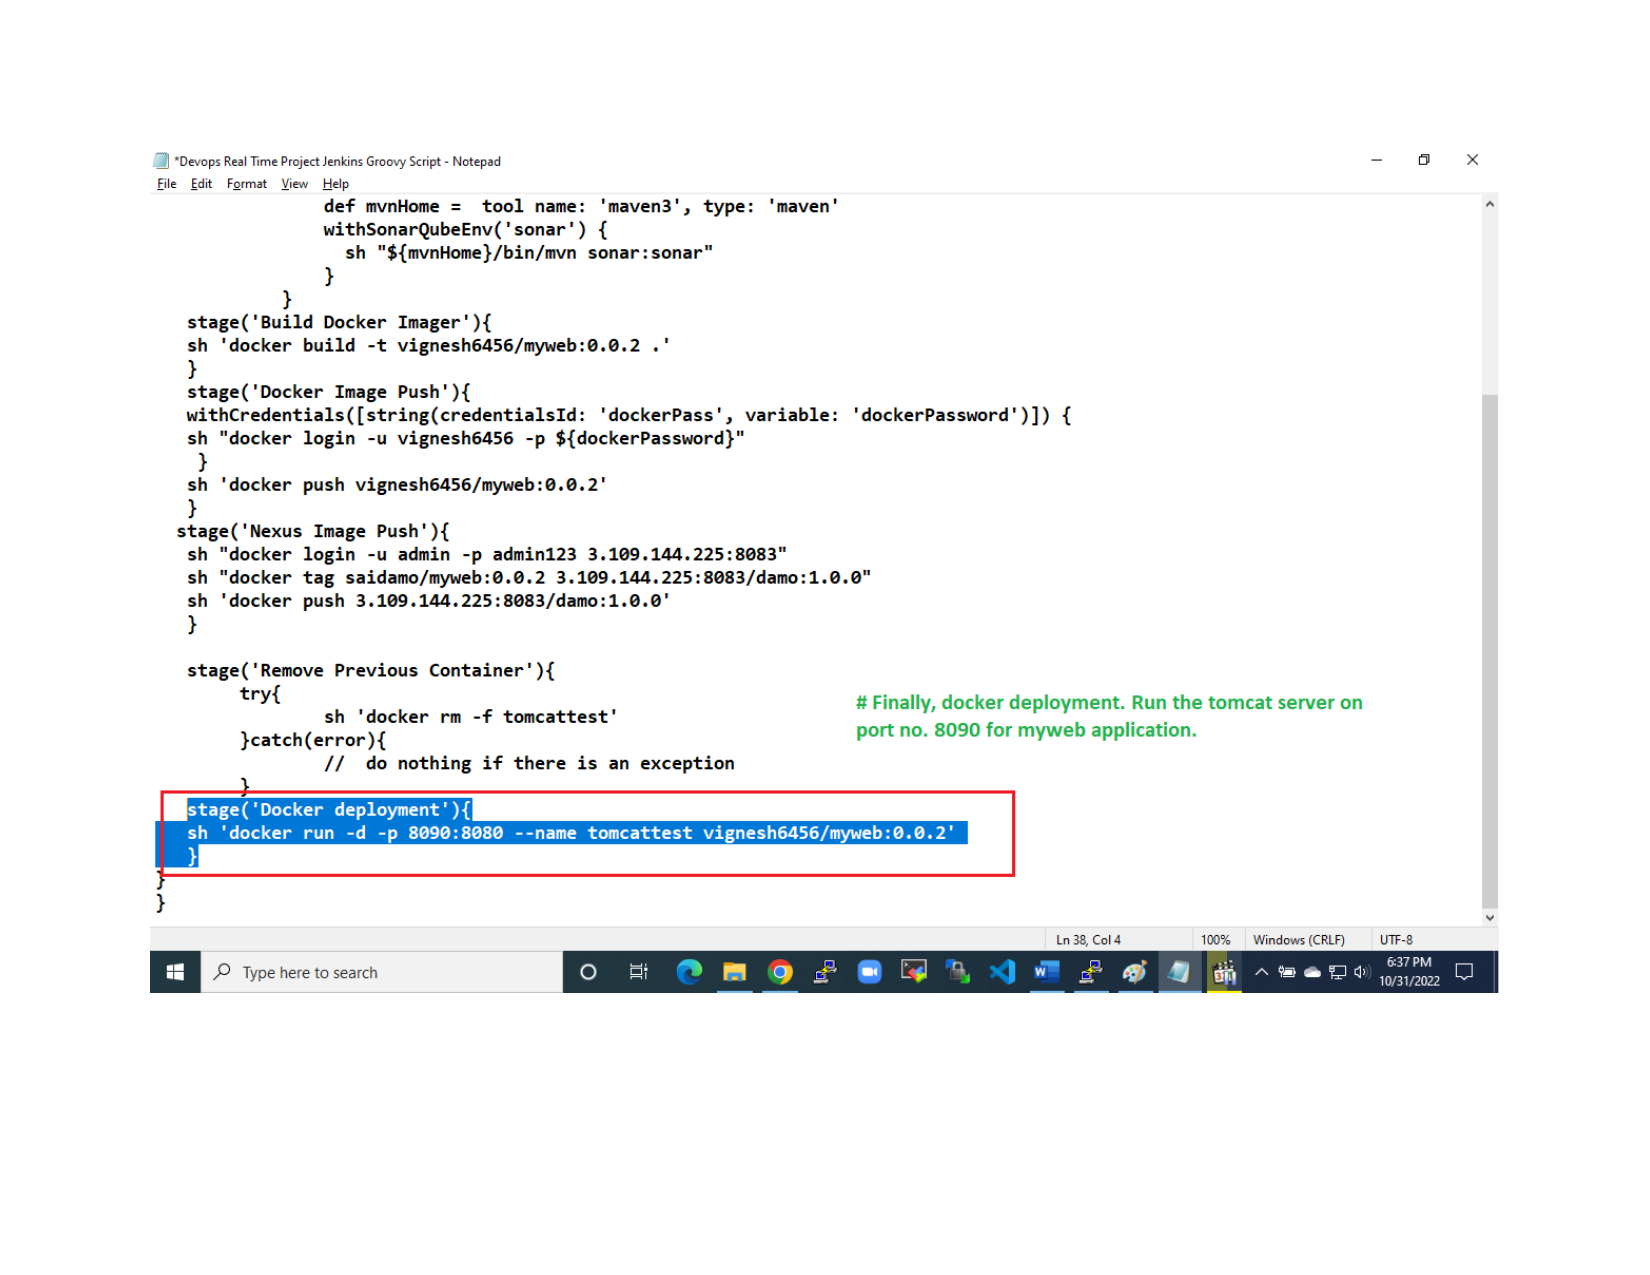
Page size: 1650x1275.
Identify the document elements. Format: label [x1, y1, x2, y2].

picture [150, 150, 1499, 993]
